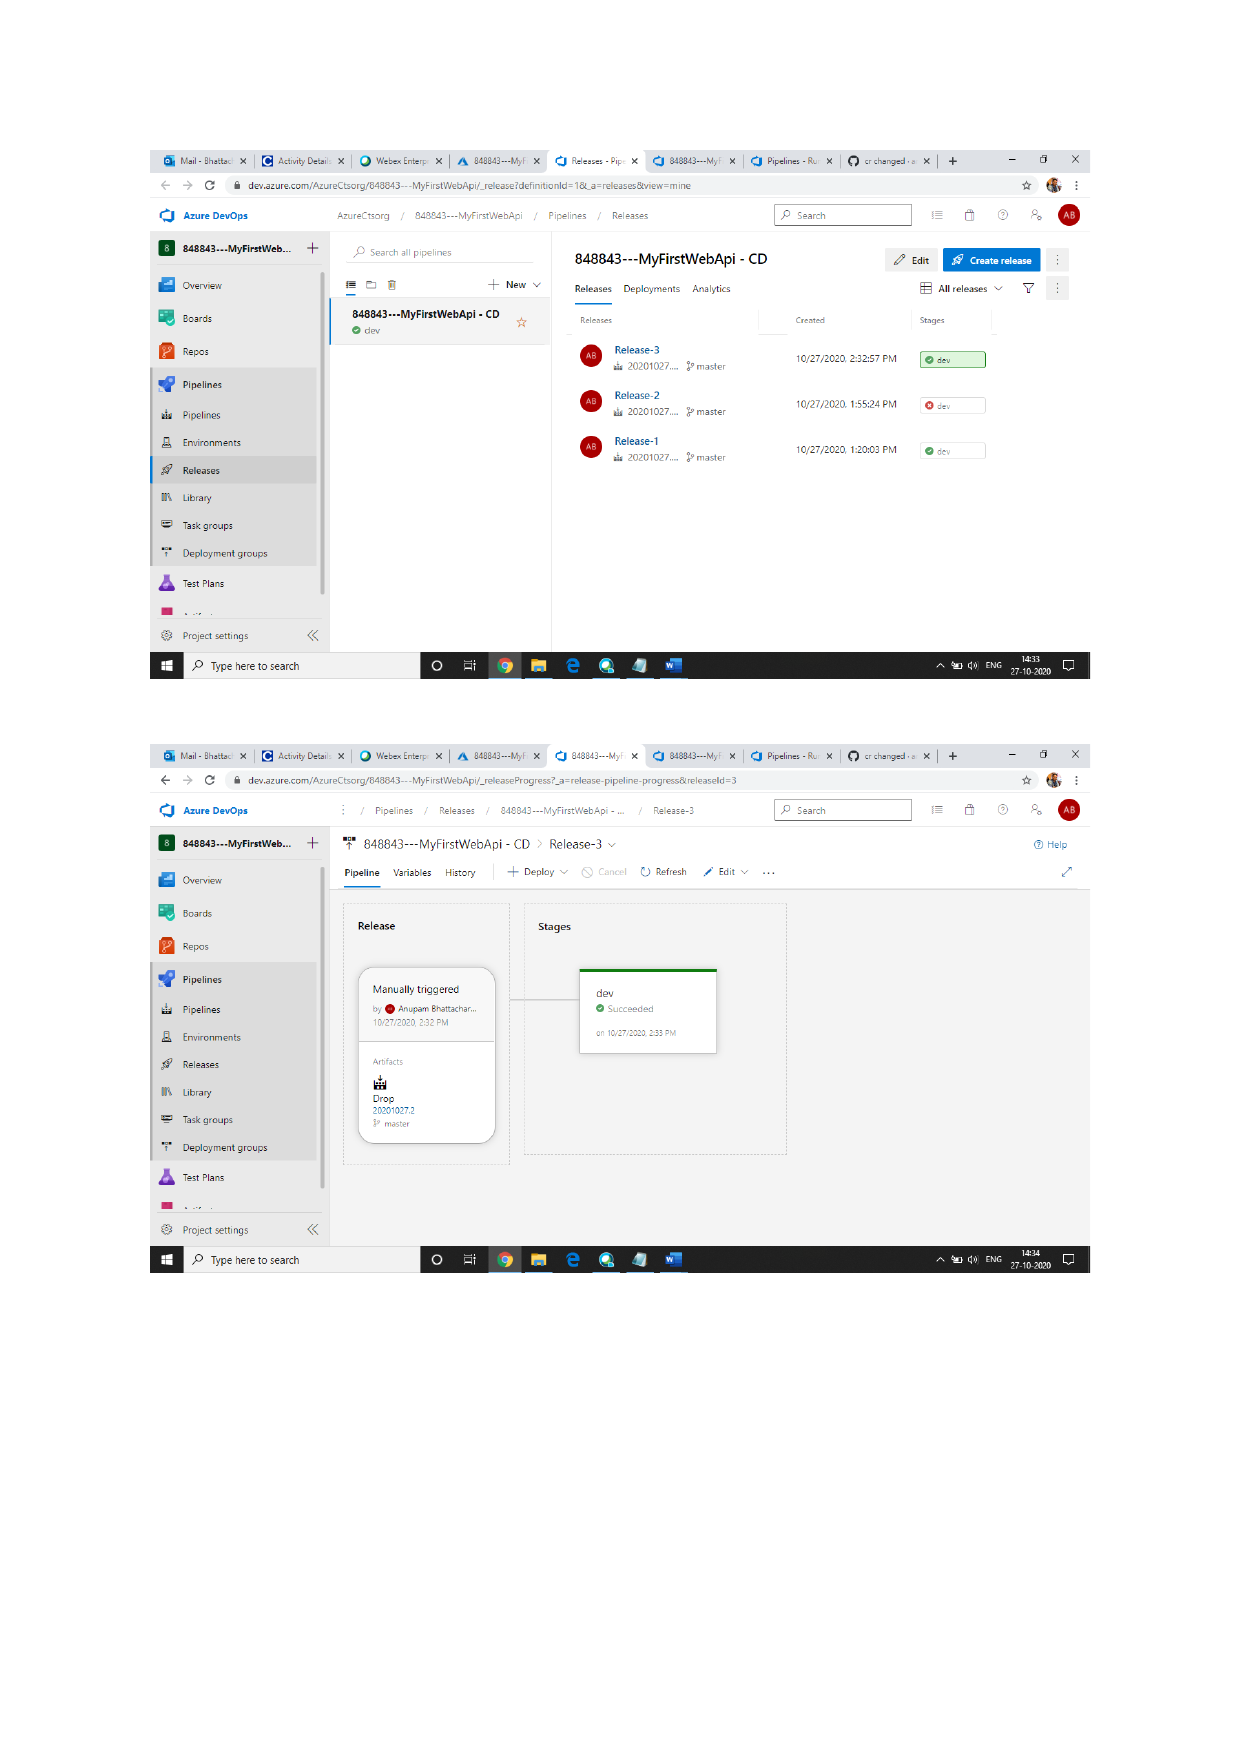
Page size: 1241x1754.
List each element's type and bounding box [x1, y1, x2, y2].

picture [150, 150, 1091, 679]
picture [150, 744, 1091, 1273]
